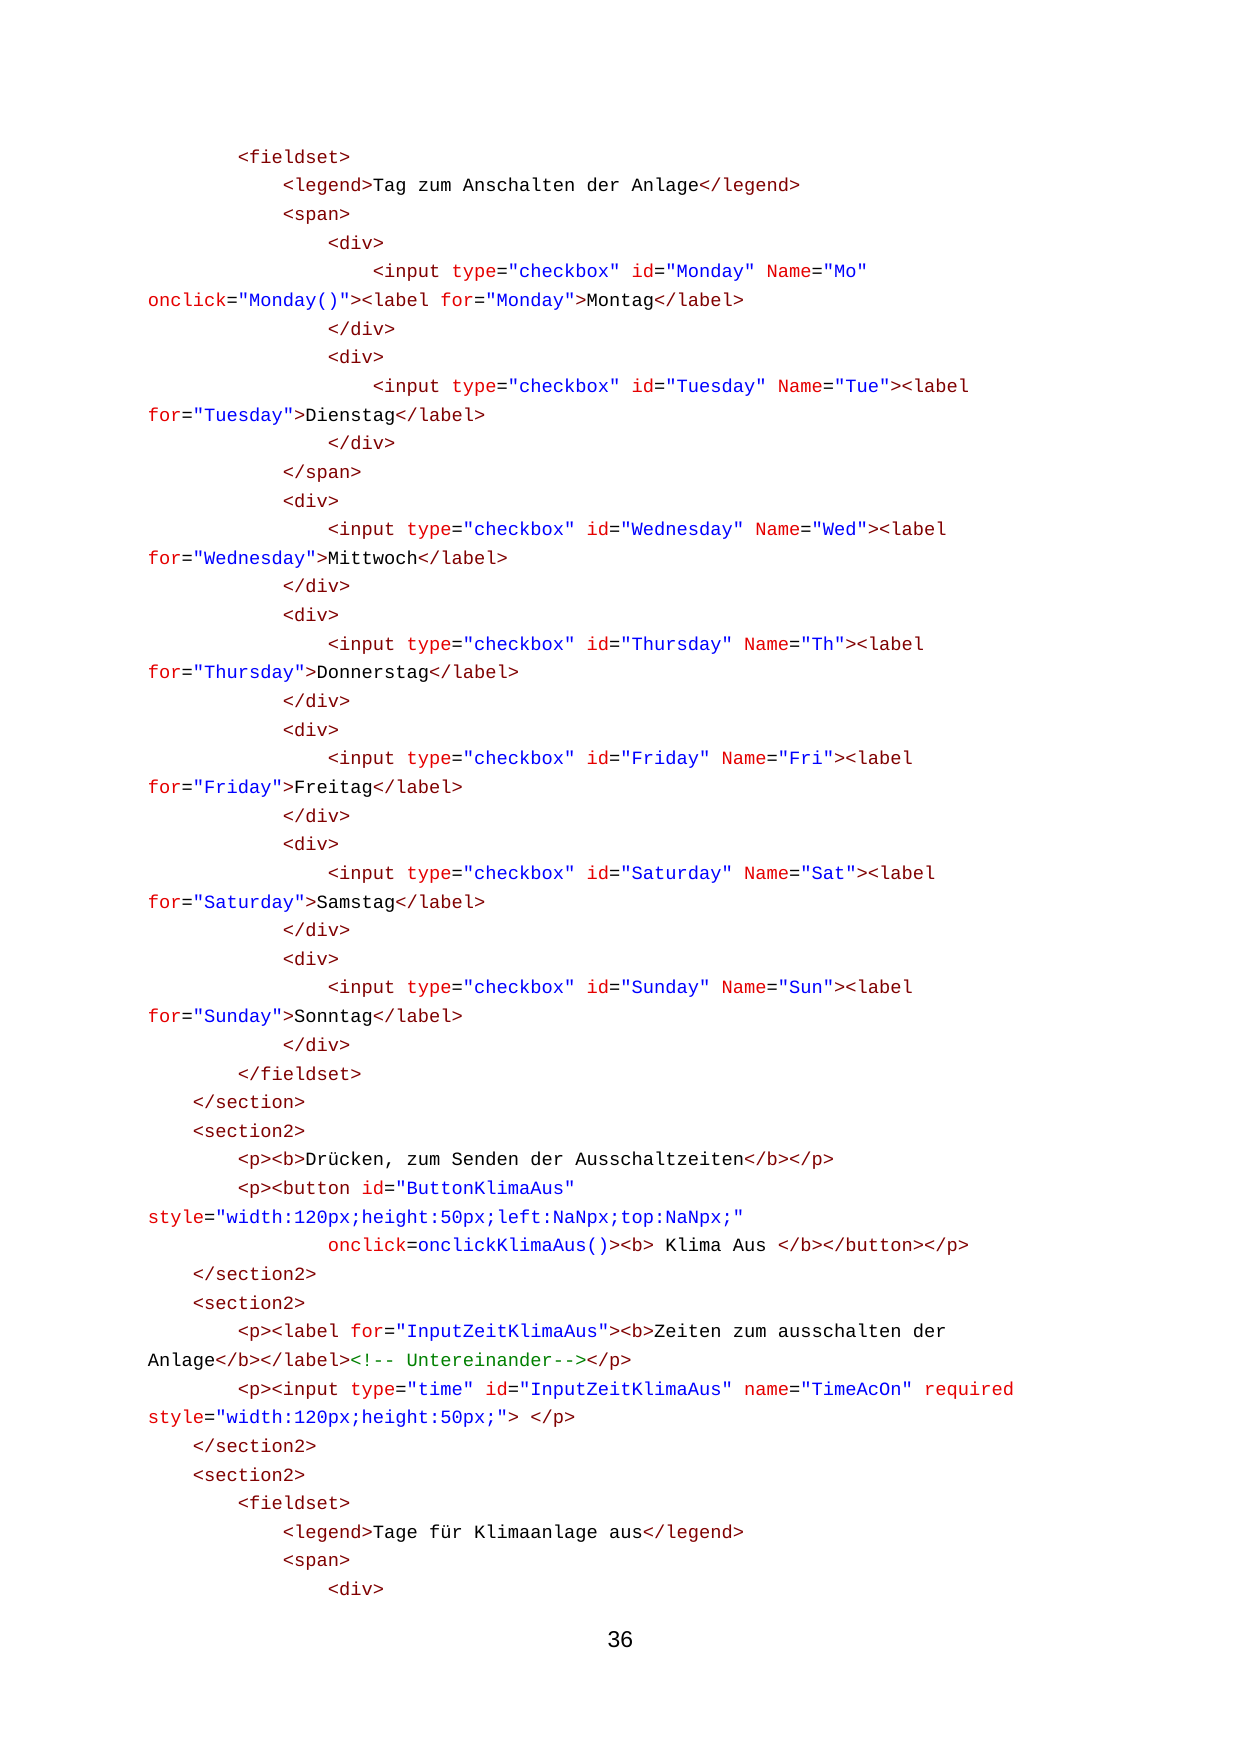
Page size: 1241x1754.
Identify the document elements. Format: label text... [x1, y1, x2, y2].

text <input type="checkbox" id="Thursday" Name="Th"><label for="Thursday">Donnerstag</label> [148, 634, 1093, 684]
text <p><input type="time" id="InputZeitKlimaAus" name="TimeAcOn" required style="width:120px;height:50px;"> </p> [148, 1379, 1093, 1429]
text <fieldset> [148, 1494, 1093, 1515]
text </div> [148, 319, 1093, 341]
text <div> [148, 606, 1093, 627]
text <section2> [148, 1122, 1093, 1143]
text <div> [148, 835, 1093, 856]
text </div> [148, 577, 1093, 598]
text <div> [148, 491, 1093, 513]
text <input type="checkbox" id="Saturday" Name="Sat"><label for="Saturday">Samstag</label> [148, 864, 1093, 914]
text </span> [148, 463, 1093, 484]
text </section2> [148, 1437, 1093, 1458]
text </section> [148, 1093, 1093, 1114]
text </section2> [148, 1265, 1093, 1286]
text <p><label for="InputZeitKlimaAus"><b>Zeiten zum ausschalten der Anlage</b></label><!-- Untereinander--></p> [148, 1322, 1093, 1372]
text <div> [148, 348, 1093, 369]
text </div> [148, 1036, 1093, 1057]
text <span> [148, 205, 1093, 226]
text <legend>Tag zum Anschalten der Anlage</legend> [148, 176, 1093, 197]
text <p><b>Drücken, zum Senden der Ausschaltzeiten</b></p> [148, 1150, 1093, 1171]
text <div> [148, 950, 1093, 971]
text </fieldset> [148, 1064, 1093, 1086]
text </div> [148, 434, 1093, 455]
text <div> [148, 721, 1093, 742]
text <legend>Tage für Klimaanlage aus</legend> [148, 1523, 1093, 1544]
text <p><button id="ButtonKlimaAus" style="width:120px;height:50px;left:NaNpx;top:NaNpx;" [148, 1179, 1093, 1229]
text </div> [148, 921, 1093, 942]
text <div> [148, 1580, 1093, 1601]
text <input type="checkbox" id="Sunday" Name="Sun"><label for="Sunday">Sonntag</label> [148, 978, 1093, 1028]
text <input type="checkbox" id="Friday" Name="Fri"><label for="Friday">Freitag</label> [148, 749, 1093, 799]
text <section2> [148, 1293, 1093, 1315]
text </div> [148, 806, 1093, 828]
text <input type="checkbox" id="Tuesday" Name="Tue"><label for="Tuesday">Dienstag</label> [148, 377, 1093, 427]
text onclick=onclickKlimaAus()><b> Klima Aus </b></button></p> [148, 1236, 1093, 1257]
text <input type="checkbox" id="Monday" Name="Mo" onclick="Monday()"><label for="Monday">Montag</label> [148, 262, 1093, 312]
text <div> [148, 233, 1093, 255]
text <input type="checkbox" id="Wednesday" Name="Wed"><label for="Wednesday">Mittwoch</label> [148, 520, 1093, 570]
text <span> [148, 1551, 1093, 1572]
text <fieldset> [148, 148, 1093, 169]
text </div> [148, 692, 1093, 713]
text <section2> [148, 1465, 1093, 1487]
